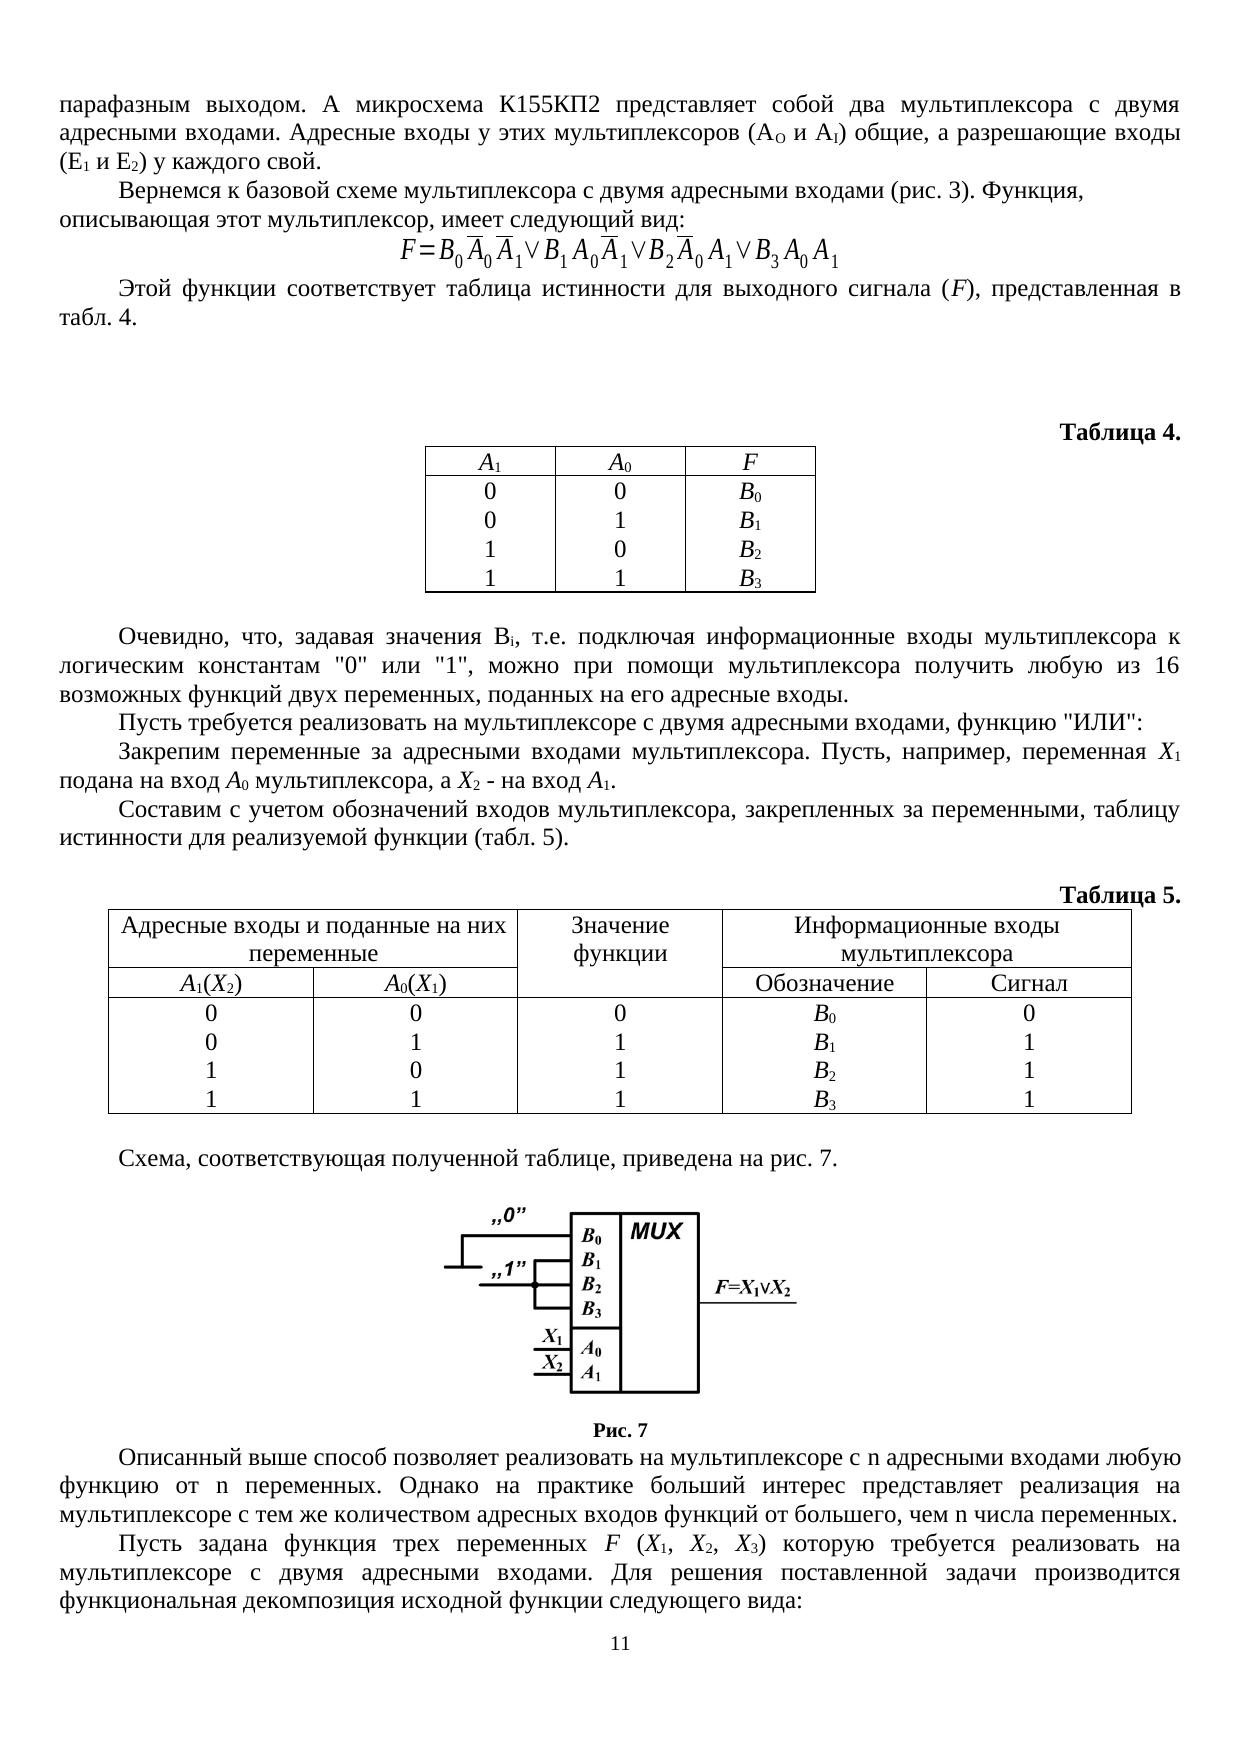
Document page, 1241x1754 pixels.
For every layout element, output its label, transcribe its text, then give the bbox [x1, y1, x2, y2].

table_cell B0 B1 B2 B3 [686, 476, 815, 591]
table_header А1 [426, 447, 555, 475]
table_header Значение функции [518, 910, 722, 997]
table_cell А0(Х1) [314, 968, 517, 997]
text Пусть задана функция трех переменных F (Х1, Х2, Х3) которую требуется реализовать на мультиплексоре с двумя адресными входами. Для решения поставленной задачи производится функциональная декомпозиция исходной функции следующего вида: [59, 1528, 1181, 1614]
table_header А0 [556, 447, 685, 475]
table_cell Сигнал [927, 968, 1131, 997]
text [59, 89, 1181, 175]
text Вернемся к базовой схеме мультиплексора с двумя адресными входами (рис. 3). Функция, описывающая этот мультиплексор, имеет следующий вид: [59, 175, 1181, 232]
table_header Адресные входы и поданные на них переменные [109, 910, 517, 967]
table_cell B0 B1 B2 B3 [723, 998, 926, 1113]
text Таблица 4. [59, 417, 1181, 446]
table_cell 0 0 1 1 [426, 476, 555, 591]
text Закрепим переменные за адресными входами мультиплексора. Пусть, например, переменная X1 подана на вход А0 мультиплексора, а Х2 - на вход А1. [59, 736, 1181, 794]
table_header Информационные входы мультиплексора [723, 910, 1131, 967]
text Пусть требуется реализовать на мультиплексоре с двумя адресными входами, функцию "ИЛИ": [59, 707, 1181, 736]
table_cell 0 1 1 1 [927, 998, 1131, 1113]
table_cell Обозначение [723, 968, 926, 997]
table_cell 0 1 0 1 [314, 998, 517, 1113]
text Составим с учетом обозначений входов мультиплексора, закрепленных за переменными, таблицу истинности для реализуемой функции (табл. 5). [59, 794, 1181, 851]
picture [443, 1200, 797, 1394]
table_cell 0 1 1 1 [518, 998, 722, 1113]
table_cell 0 0 1 1 [109, 998, 313, 1113]
text Этой функции соответствует таблица истинности для выходного сигнала (F), представленная в табл. 4. [59, 273, 1181, 331]
text Таблица 5. [59, 880, 1181, 909]
text Очевидно, что, задавая значения Bi, т.е. подключая информационные входы мультиплексора к логическим константам "0" или "1", можно при помощи мультиплексора получить любую из 16 возможных функций двух переменных, поданных на его адресные входы. [59, 621, 1181, 707]
table_cell А1(Х2) [109, 968, 313, 997]
text Рис. 7 [59, 1418, 1181, 1442]
table_cell 0 1 0 1 [556, 476, 685, 591]
text Описанный выше способ позволяет реализовать на мультиплексоре с n адресными входами любую функцию от n переменных. Однако на практике больший интерес представляет реализация на мультиплексоре с тем же количеством адресных входов функций от большего, чем n числа переменных. [59, 1442, 1181, 1528]
table_header F [686, 447, 815, 475]
text Схема, соответствующая полученной таблице, приведена на рис. 7. [59, 1143, 1181, 1172]
